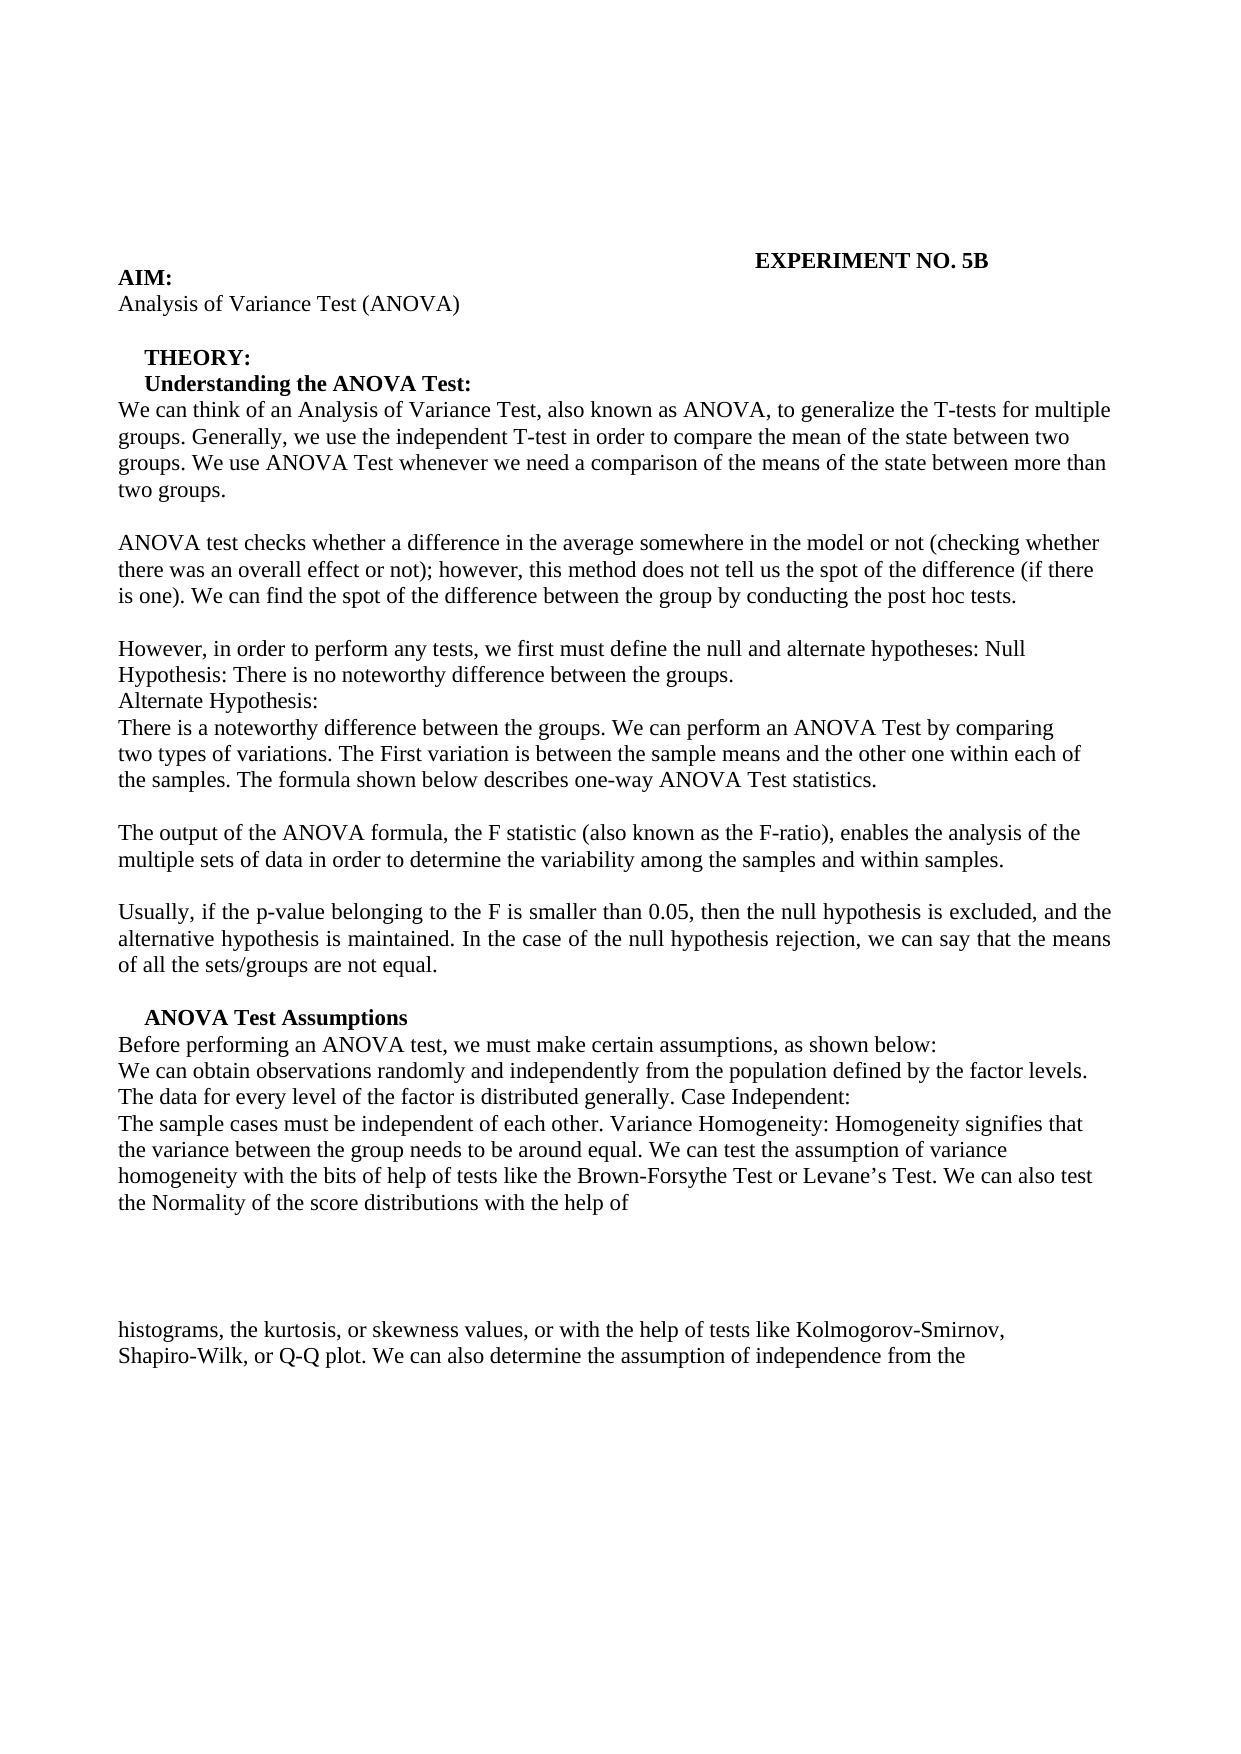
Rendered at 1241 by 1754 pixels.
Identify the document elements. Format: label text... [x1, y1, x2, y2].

subtitle Understanding the ANOVA Test: [118, 370, 1134, 397]
text Alternate Hypothesis: [118, 687, 1134, 714]
text Analysis of Variance Test (ANOVA) [118, 291, 1134, 317]
text There is a noteworthy difference between the groups. We can perform an ANOVA Test by comparing two types of variations. The First variation is between the sample means and the other one within each of the samples. The formula shown below describes one-way ANOVA Test statistics. [118, 714, 1093, 793]
text ANOVA test checks whether a difference in the average somewhere in the model or not (checking whether there was an overall effect or not); however, this method does not tell us the spot of the difference (if there is one). We can find the spot of the difference between the group by conducting the post hoc tests. [118, 529, 1111, 608]
text Usually, if the p-value belonging to the F is smaller than 0.05, then the null hypothesis is excluded, and the alternative hypothesis is maintained. In the case of the null hypothesis rejection, we can say that the means of all the sets/groups are not equal. [118, 898, 1113, 977]
text We can think of an Analysis of Variance Test, also known as ANOVA, to generalize the T-tests for multiple groups. Generally, we use the independent T-test in order to compare the mean of the state between two groups. We use ANOVA Test whenever we need a comparison of the means of the state between more than two groups. [118, 397, 1115, 502]
subtitle THEORY: [118, 344, 1134, 370]
text AIM: [118, 264, 497, 291]
text histograms, the kurtosis, or skewness values, or with the help of tests like Kolmogorov-Smirnov, Shapiro-Wilk, or Q-Q plot. We can also determine the assumption of independence from the [118, 1316, 1087, 1368]
text We can obtain observations randomly and independently from the population defined by the factor levels. The data for every level of the factor is distributed generally. Case Independent: [118, 1057, 1106, 1110]
text The output of the ANOVA formula, the F statistic (also known as the F-ratio), enables the analysis of the multiple sets of data in order to determine the variability among the samples and within samples. [118, 819, 1107, 872]
subtitle ANOVA Test Assumptions [118, 1004, 1134, 1031]
text Before performing an ANOVA test, we must make certain assumptions, as shown below: [118, 1031, 1134, 1057]
subtitle EXPERIMENT NO. 5B [755, 247, 1134, 273]
text However, in order to perform any tests, we first must define the null and alternate hypotheses: Null Hypothesis: There is no noteworthy difference between the groups. [118, 635, 1060, 687]
text The sample cases must be independent of each other. Variance Homogeneity: Homogeneity signifies that the variance between the group needs to be around equal. We can test the assumption of variance homogeneity with the bits of help of tests like the Brown-Forsythe Test or Levane’s Test. We can also test the Normality of the score distributions with the help of [118, 1110, 1099, 1215]
